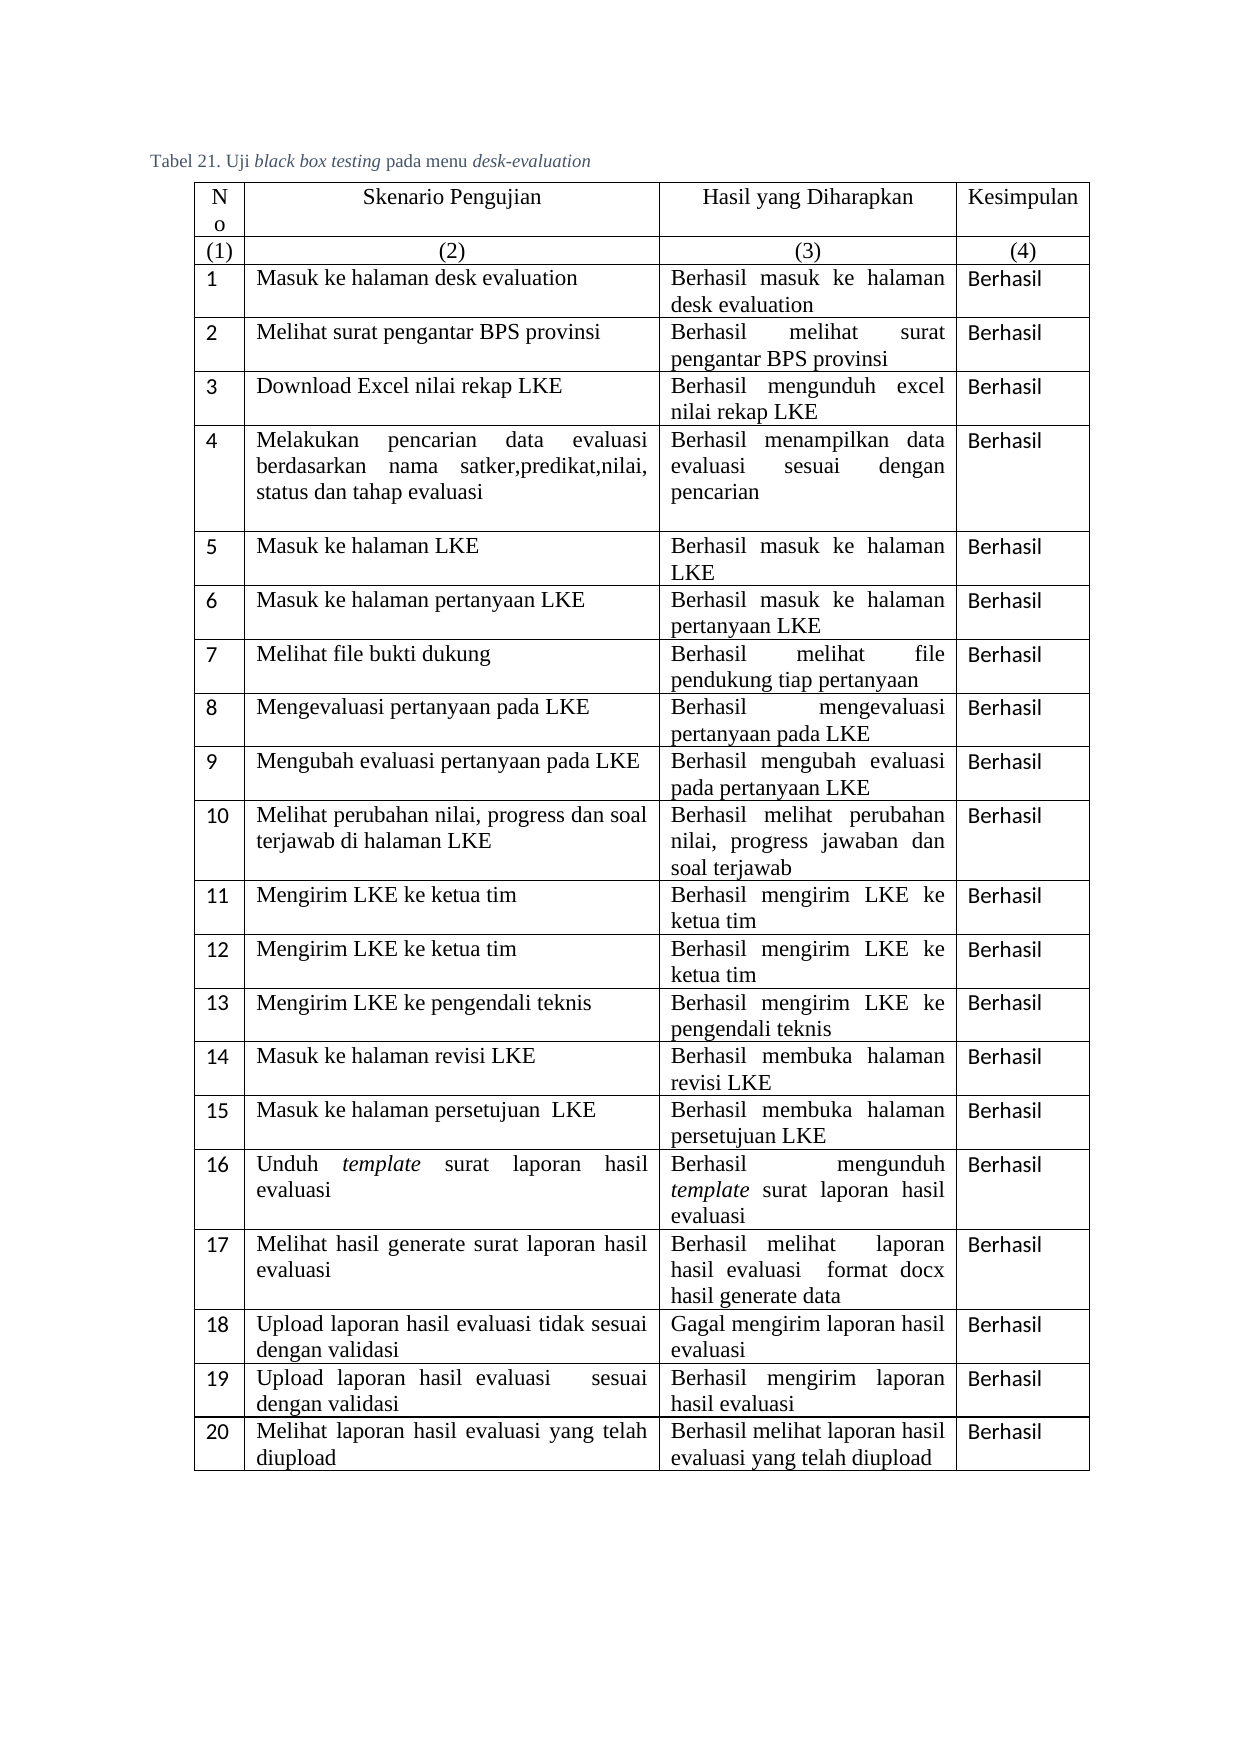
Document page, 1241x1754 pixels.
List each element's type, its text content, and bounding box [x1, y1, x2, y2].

table_cell 8 [195, 694, 244, 746]
table_cell Berhasil mengevaluasi pertanyaan pada LKE [660, 694, 956, 746]
table_header Hasil yang Diharapkan [660, 183, 956, 236]
table_cell Berhasil [957, 1150, 1089, 1229]
table_cell Melihat laporan hasil evaluasi yang telah diupload [245, 1418, 659, 1470]
table_cell Gagal mengirim laporan hasil evaluasi [660, 1310, 956, 1363]
table_cell 17 [195, 1230, 244, 1309]
table_cell Berhasil [957, 426, 1089, 531]
table_cell Berhasil [957, 881, 1089, 934]
table_cell Upload laporan hasil evaluasi tidak sesuai dengan validasi [245, 1310, 659, 1363]
table_cell Upload laporan hasil evaluasi sesuai dengan validasi [245, 1364, 659, 1416]
table_cell 3 [195, 372, 244, 425]
table_cell Melihat file bukti dukung [245, 640, 659, 692]
table_cell 15 [195, 1096, 244, 1149]
table_cell Melihat perubahan nilai, progress dan soal terjawab di halaman LKE [245, 801, 659, 880]
table_cell Berhasil [957, 989, 1089, 1041]
table_cell (1) [195, 237, 244, 263]
table_cell 14 [195, 1042, 244, 1095]
table_cell 12 [195, 935, 244, 987]
table_cell Melihat hasil generate surat laporan hasil evaluasi [245, 1230, 659, 1309]
table_cell Berhasil [957, 1230, 1089, 1309]
table_cell Berhasil mengubah evaluasi pada pertanyaan LKE [660, 747, 956, 800]
table_cell 6 [195, 586, 244, 639]
table_cell 1 [195, 265, 244, 317]
table_cell 4 [195, 426, 244, 531]
table_cell Berhasil masuk ke halaman pertanyaan LKE [660, 586, 956, 639]
table_cell Mengevaluasi pertanyaan pada LKE [245, 694, 659, 746]
table_cell Berhasil [957, 372, 1089, 425]
table_cell Berhasil mengunduh template surat laporan hasil evaluasi [660, 1150, 956, 1229]
table_cell 9 [195, 747, 244, 800]
table_cell Berhasil [957, 747, 1089, 800]
table_cell 10 [195, 801, 244, 880]
table_cell Berhasil [957, 801, 1089, 880]
table_cell Mengubah evaluasi pertanyaan pada LKE [245, 747, 659, 800]
table_cell Masuk ke halaman persetujuan LKE [245, 1096, 659, 1149]
table_cell 13 [195, 989, 244, 1041]
table_cell Berhasil melihat laporan hasil evaluasi format docx hasil generate data [660, 1230, 956, 1309]
table_cell 18 [195, 1310, 244, 1363]
table_cell Masuk ke halaman LKE [245, 532, 659, 585]
table_cell Melakukan pencarian data evaluasi berdasarkan nama satker,predikat,nilai, status dan tahap evaluasi [245, 426, 659, 531]
table_cell Download Excel nilai rekap LKE [245, 372, 659, 425]
table_cell Berhasil [957, 935, 1089, 987]
table_cell 16 [195, 1150, 244, 1229]
table_cell Berhasil melihat surat pengantar BPS provinsi [660, 318, 956, 371]
table_cell Melihat surat pengantar BPS provinsi [245, 318, 659, 371]
table_cell Berhasil mengirim laporan hasil evaluasi [660, 1364, 956, 1416]
table_cell Berhasil [957, 1096, 1089, 1149]
table_cell Berhasil [957, 1042, 1089, 1095]
table_cell Berhasil [957, 586, 1089, 639]
table_cell Berhasil melihat laporan hasil evaluasi yang telah diupload [660, 1418, 956, 1470]
table_cell 2 [195, 318, 244, 371]
table_cell Berhasil masuk ke halaman LKE [660, 532, 956, 585]
table_header Kesimpulan [957, 183, 1089, 236]
table_cell Berhasil [957, 1310, 1089, 1363]
table_cell Berhasil melihat file pendukung tiap pertanyaan [660, 640, 956, 692]
table_cell Berhasil [957, 1418, 1089, 1470]
table_cell 20 [195, 1418, 244, 1470]
table_cell Berhasil [957, 640, 1089, 692]
table_cell Berhasil mengirim LKE ke ketua tim [660, 881, 956, 934]
table_cell (4) [957, 237, 1089, 263]
table_cell Berhasil melihat perubahan nilai, progress jawaban dan soal terjawab [660, 801, 956, 880]
table_cell Berhasil mengirim LKE ke pengendali teknis [660, 989, 956, 1041]
table_cell (3) [660, 237, 956, 263]
table_cell Masuk ke halaman desk evaluation [245, 265, 659, 317]
table_cell Berhasil [957, 532, 1089, 585]
table_cell (2) [245, 237, 659, 263]
table_cell 7 [195, 640, 244, 692]
table_cell Berhasil mengunduh excel nilai rekap LKE [660, 372, 956, 425]
table_cell 11 [195, 881, 244, 934]
table_cell 19 [195, 1364, 244, 1416]
table_cell Masuk ke halaman revisi LKE [245, 1042, 659, 1095]
table_cell Berhasil mengirim LKE ke ketua tim [660, 935, 956, 987]
table_cell Berhasil masuk ke halaman desk evaluation [660, 265, 956, 317]
table_cell Mengirim LKE ke ketua tim [245, 935, 659, 987]
table_cell Berhasil [957, 318, 1089, 371]
table_header Skenario Pengujian [245, 183, 659, 236]
table_cell Berhasil [957, 694, 1089, 746]
table_cell Masuk ke halaman pertanyaan LKE [245, 586, 659, 639]
table_cell Berhasil membuka halaman revisi LKE [660, 1042, 956, 1095]
table_cell Berhasil [957, 1364, 1089, 1416]
table_cell Mengirim LKE ke ketua tim [245, 881, 659, 934]
table_cell Unduh template surat laporan hasil evaluasi [245, 1150, 659, 1229]
table_cell Mengirim LKE ke pengendali teknis [245, 989, 659, 1041]
table_cell Berhasil membuka halaman persetujuan LKE [660, 1096, 956, 1149]
table_cell 5 [195, 532, 244, 585]
table_header No [195, 183, 244, 236]
table_cell Berhasil [957, 265, 1089, 317]
table_cell Berhasil menampilkan data evaluasi sesuai dengan pencarian [660, 426, 956, 531]
